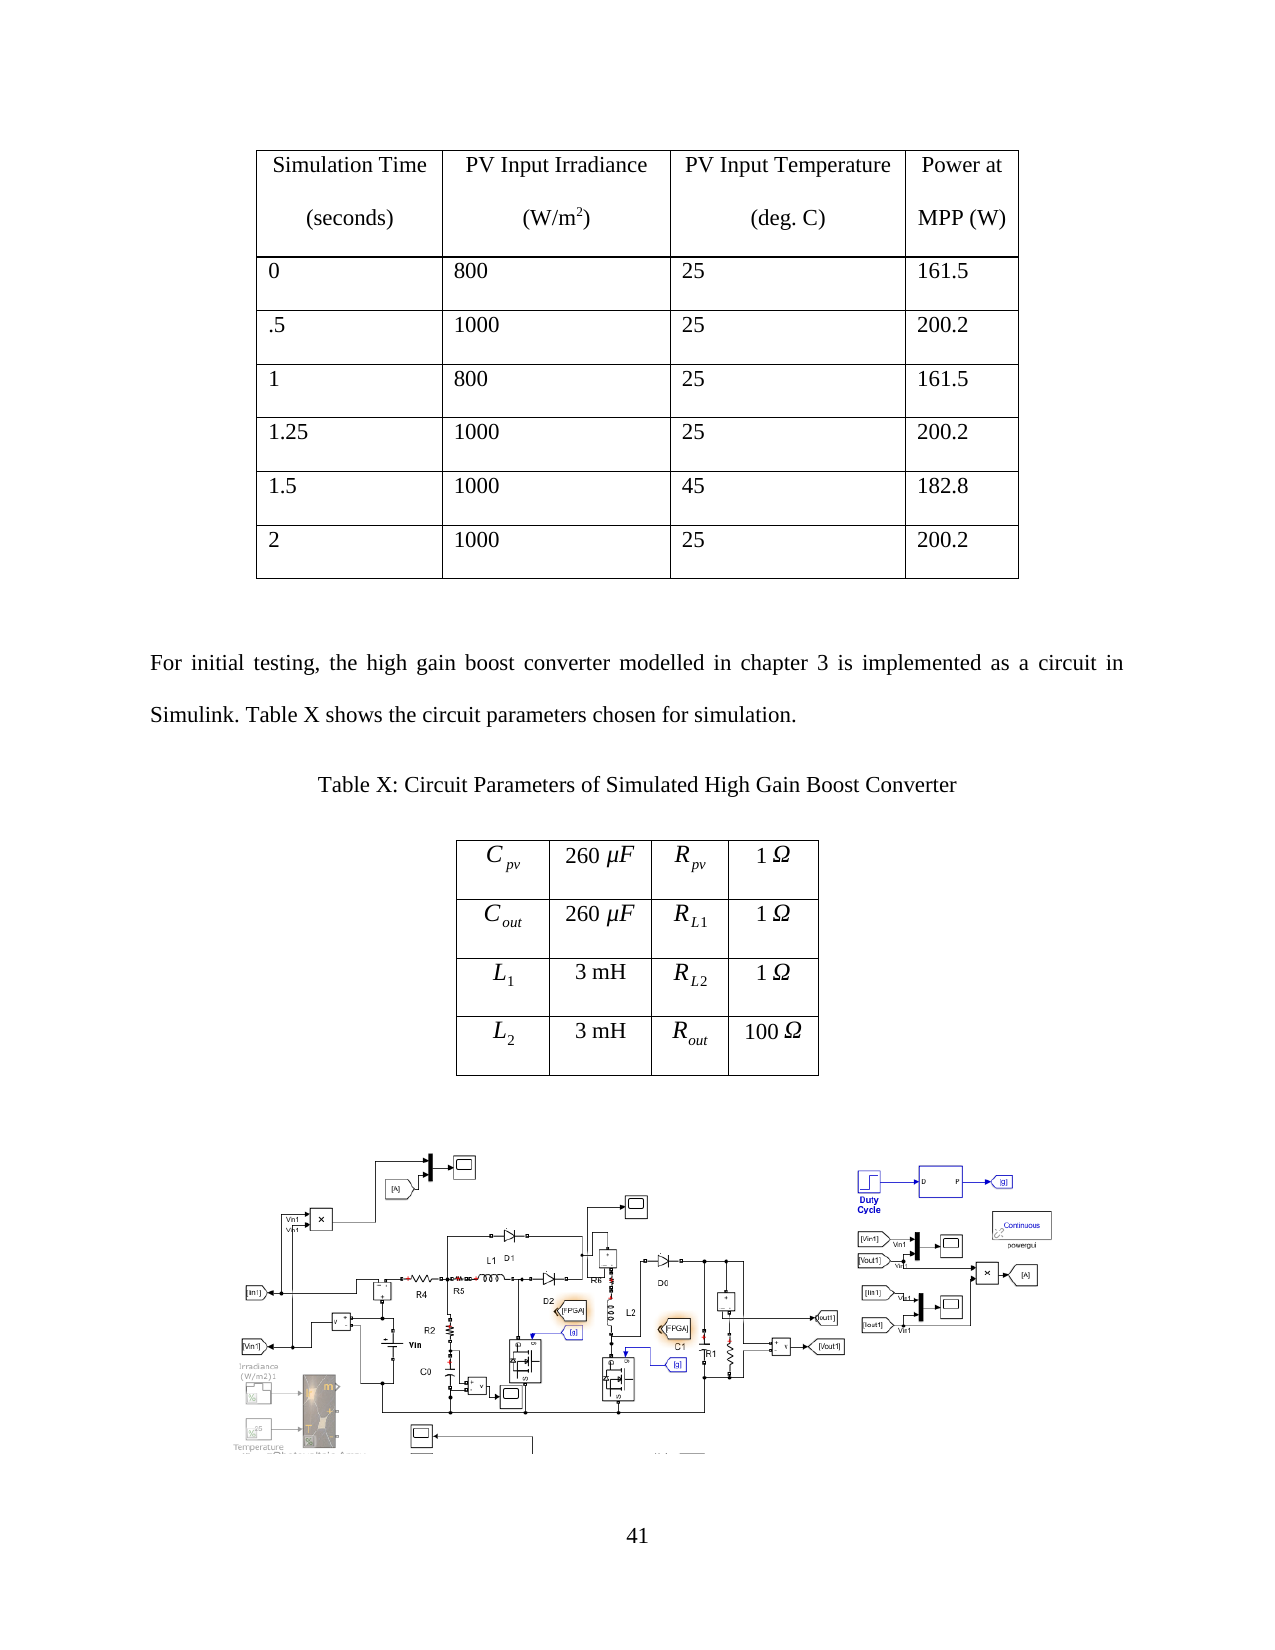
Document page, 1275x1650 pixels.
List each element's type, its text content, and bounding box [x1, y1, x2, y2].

table_cell [652, 900, 728, 957]
table_cell .5 [257, 311, 442, 364]
table_header Power at MPP (W) [906, 151, 1018, 256]
table_cell 800 [443, 365, 670, 417]
table_cell 1000 [443, 311, 670, 364]
table_cell 100 [729, 1017, 818, 1075]
table_cell 200.2 [906, 418, 1018, 471]
table_cell 1.25 [257, 418, 442, 471]
table_cell 25 [671, 258, 905, 310]
table_header [457, 841, 549, 899]
table_cell 45 [671, 472, 905, 524]
table_cell 1000 [443, 418, 670, 471]
table_header [652, 841, 728, 899]
table_cell 260 [550, 900, 651, 957]
table_cell 1000 [443, 526, 670, 578]
table_header PV Input Irradiance (W/m2) [443, 151, 670, 256]
table_cell [457, 959, 549, 1016]
table_cell 25 [671, 418, 905, 471]
table_cell 25 [671, 365, 905, 417]
table_cell 1 [729, 959, 818, 1016]
table_cell [652, 1017, 728, 1075]
table_cell [652, 959, 728, 1016]
table_cell [457, 900, 549, 957]
picture [215, 1145, 1060, 1454]
table_cell 1.5 [257, 472, 442, 524]
table_cell 1000 [443, 472, 670, 524]
table_cell 2 [257, 526, 442, 578]
text Table X: Circuit Parameters of Simulated High Gain Boost Converter [150, 771, 1125, 797]
table_cell 161.5 [906, 258, 1018, 310]
table_cell 1 [729, 900, 818, 957]
table_cell 0 [257, 258, 442, 310]
table_cell 25 [671, 311, 905, 364]
table_cell [457, 1017, 549, 1075]
table_cell 25 [671, 526, 905, 578]
table_cell 800 [443, 258, 670, 310]
table_cell 182.8 [906, 472, 1018, 524]
table_cell 200.2 [906, 311, 1018, 364]
table_cell 3 mH [550, 1017, 651, 1075]
table_cell 161.5 [906, 365, 1018, 417]
table_header 1 [729, 841, 818, 899]
table_cell 1 [257, 365, 442, 417]
table_header Simulation Time (seconds) [257, 151, 442, 256]
table_cell 200.2 [906, 526, 1018, 578]
table_header PV Input Temperature (deg. C) [671, 151, 905, 256]
table_cell 3 mH [550, 959, 651, 1016]
text For initial testing, the high gain boost converter modelled in chapter 3 is implemented as a circuit in Simulink. Table X shows the circuit parameters chosen for simulation. [150, 649, 1125, 728]
table_header 260 [550, 841, 651, 899]
